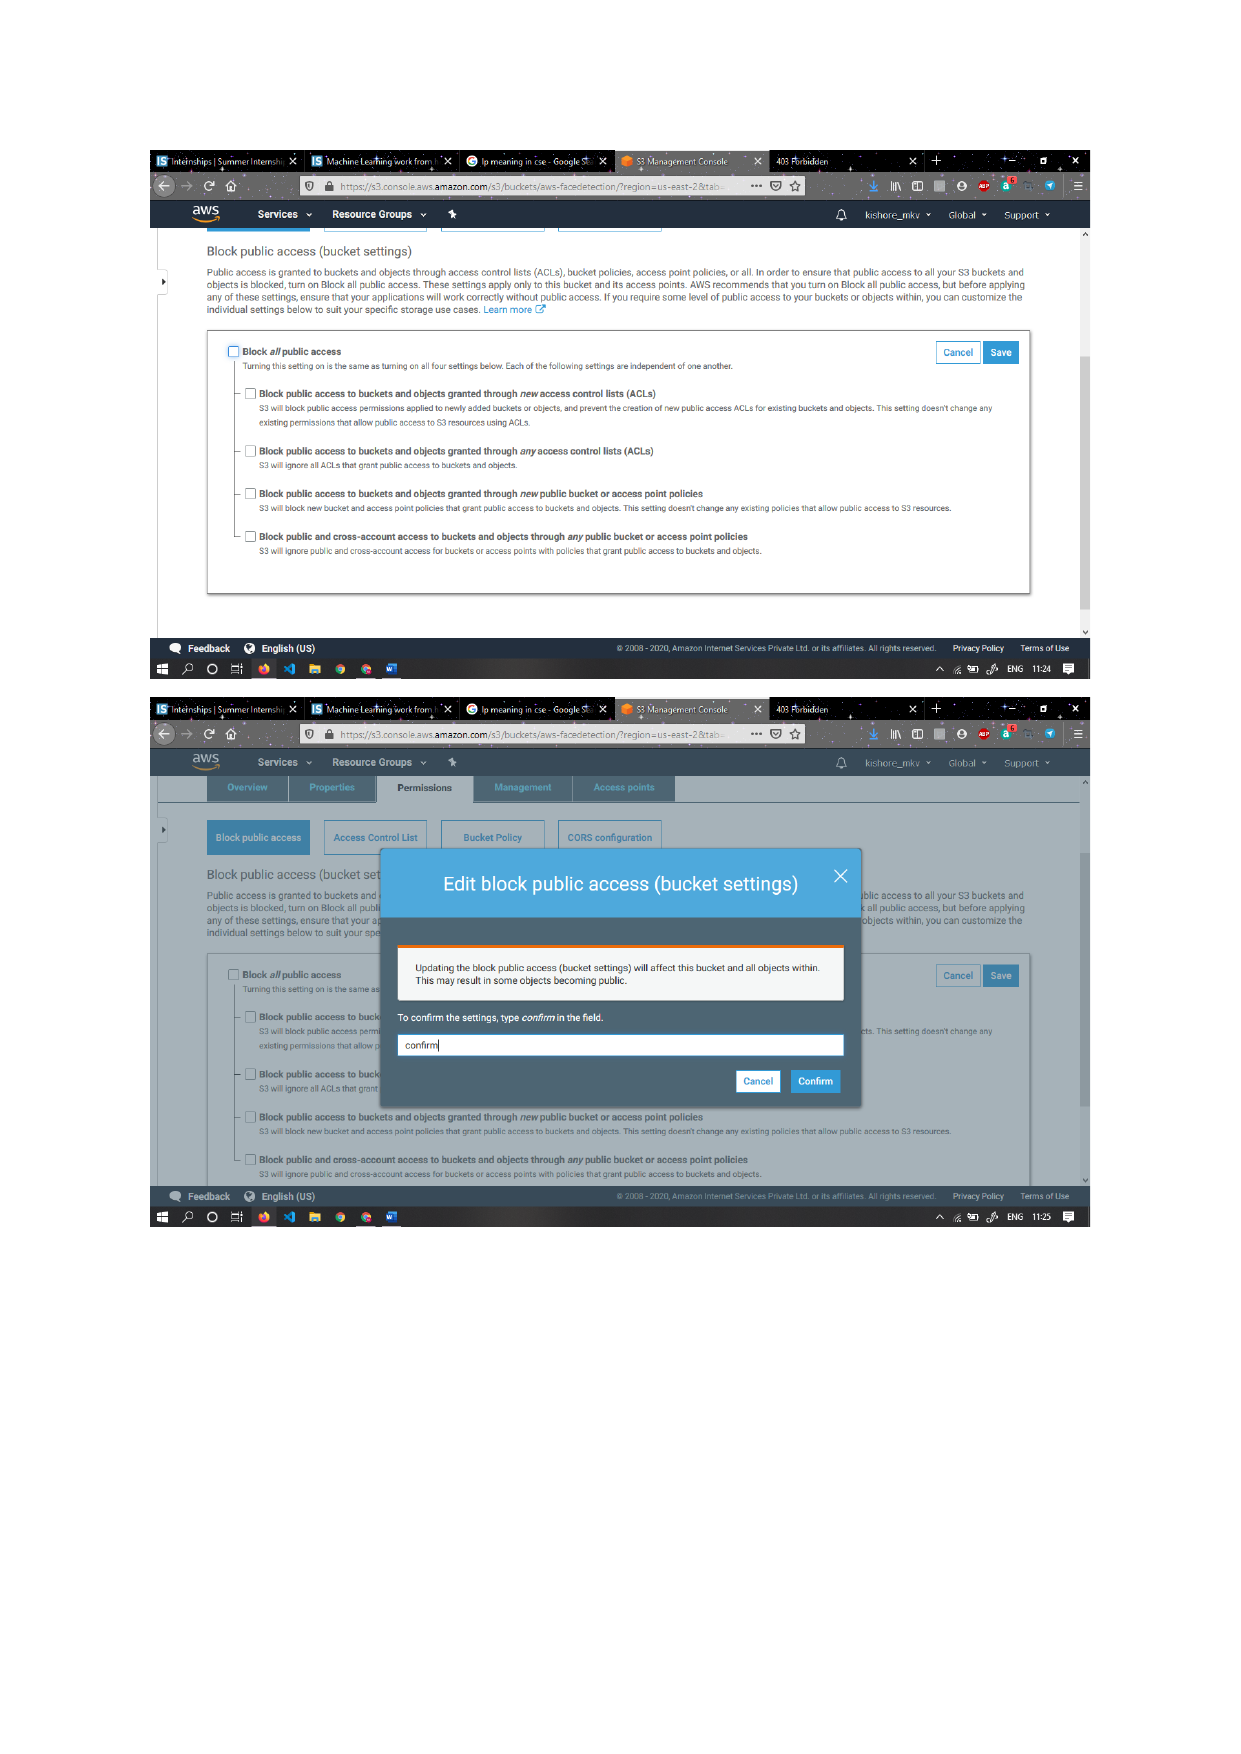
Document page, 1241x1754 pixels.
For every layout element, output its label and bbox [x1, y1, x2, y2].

picture [150, 150, 1091, 679]
picture [150, 697, 1091, 1227]
